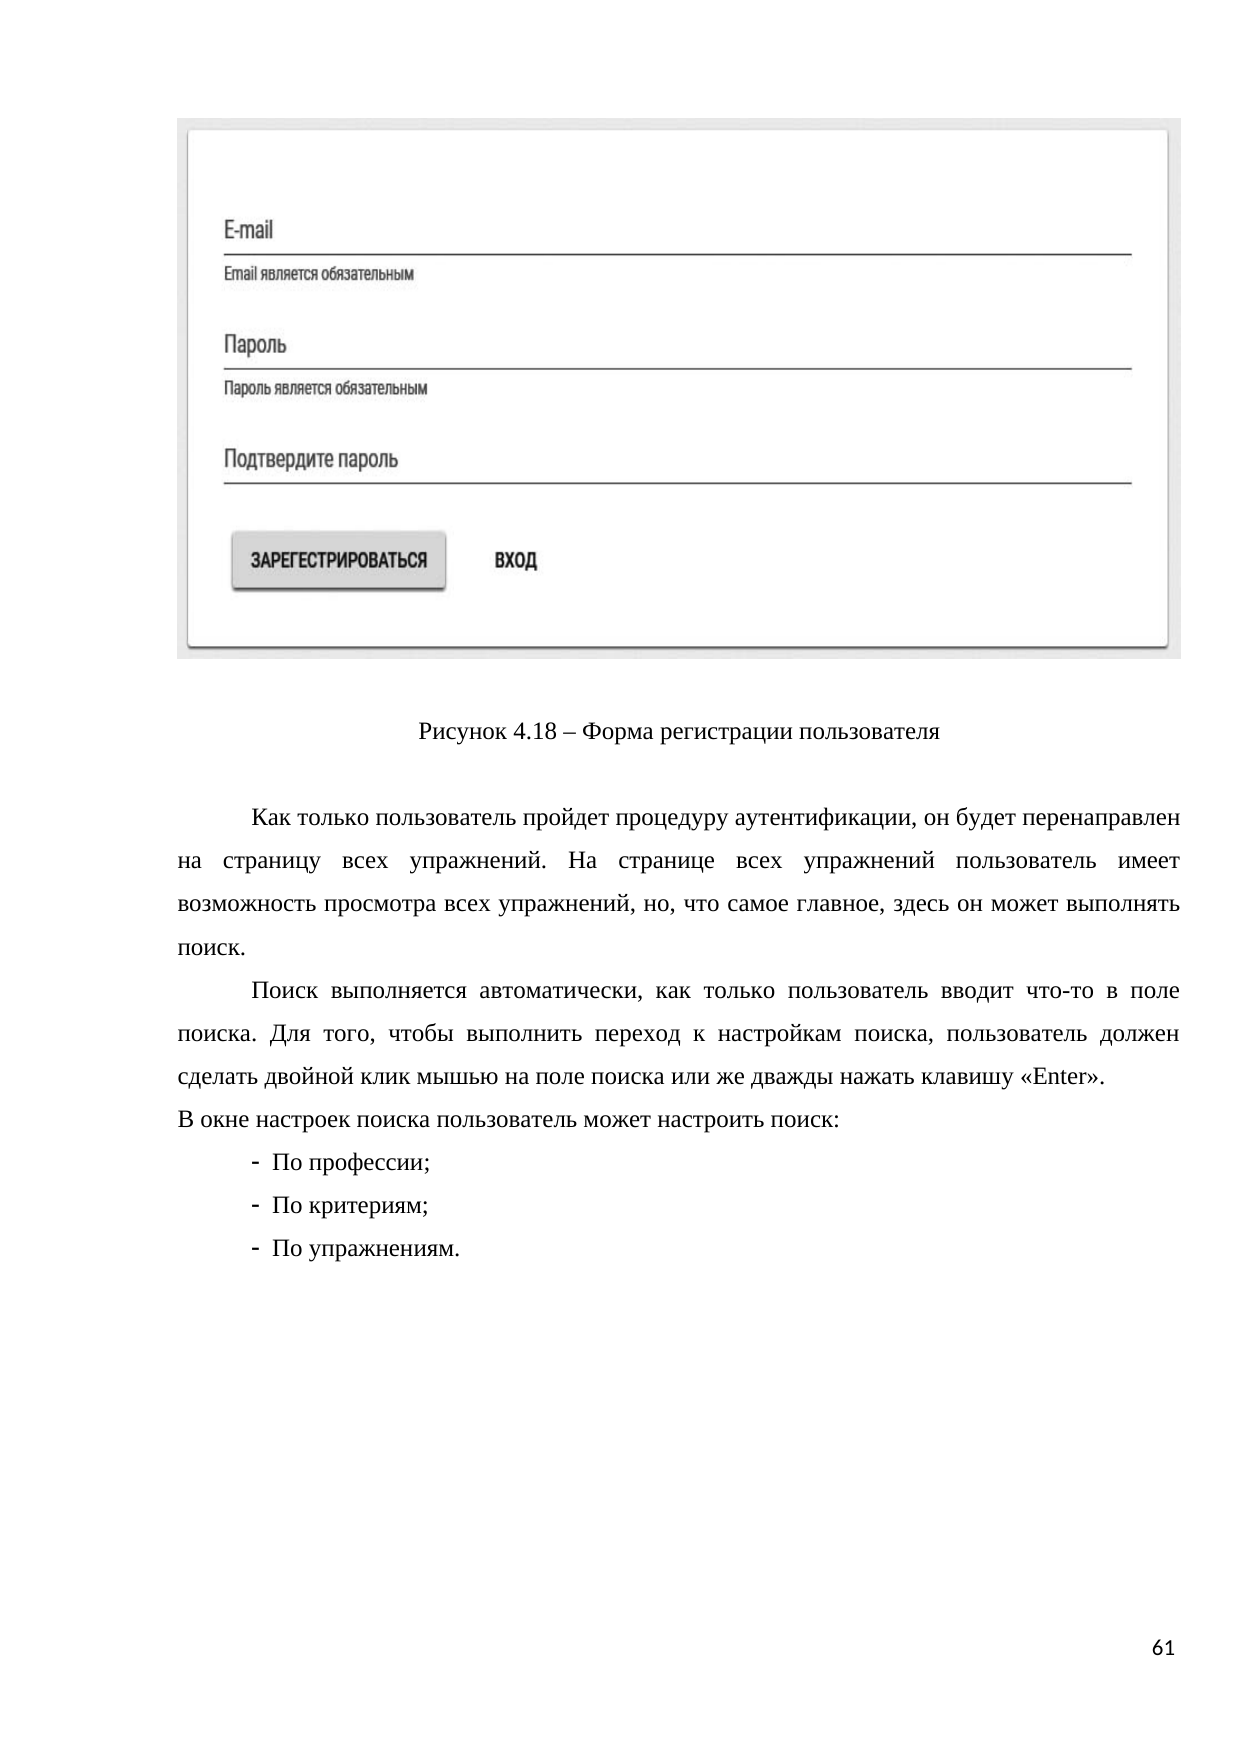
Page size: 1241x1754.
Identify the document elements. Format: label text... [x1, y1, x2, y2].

list По профессии; [177, 1147, 1181, 1176]
list По упражнениям. [177, 1233, 1181, 1262]
text Поиск выполняется автоматически, как только пользователь вводит что-то в поле поиска. Для того, чтобы выполнить переход к настройкам поиска, пользователь должен сделать двойной клик мышью на поле поиска или же дважды нажать клавишу «Enter». [177, 975, 1181, 1090]
text Рисунок 4.18 – Форма регистрации пользователя [177, 716, 1181, 745]
picture [177, 118, 1181, 659]
list По критериям; [177, 1190, 1181, 1219]
text В окне настроек поиска пользователь может настроить поиск: [177, 1104, 1181, 1133]
text Как только пользователь пройдет процедуру аутентификации, он будет перенаправлен на страницу всех упражнений. На странице всех упражнений пользователь имеет возможность просмотра всех упражнений, но, что самое главное, здесь он может выполнять поиск. [177, 802, 1181, 960]
